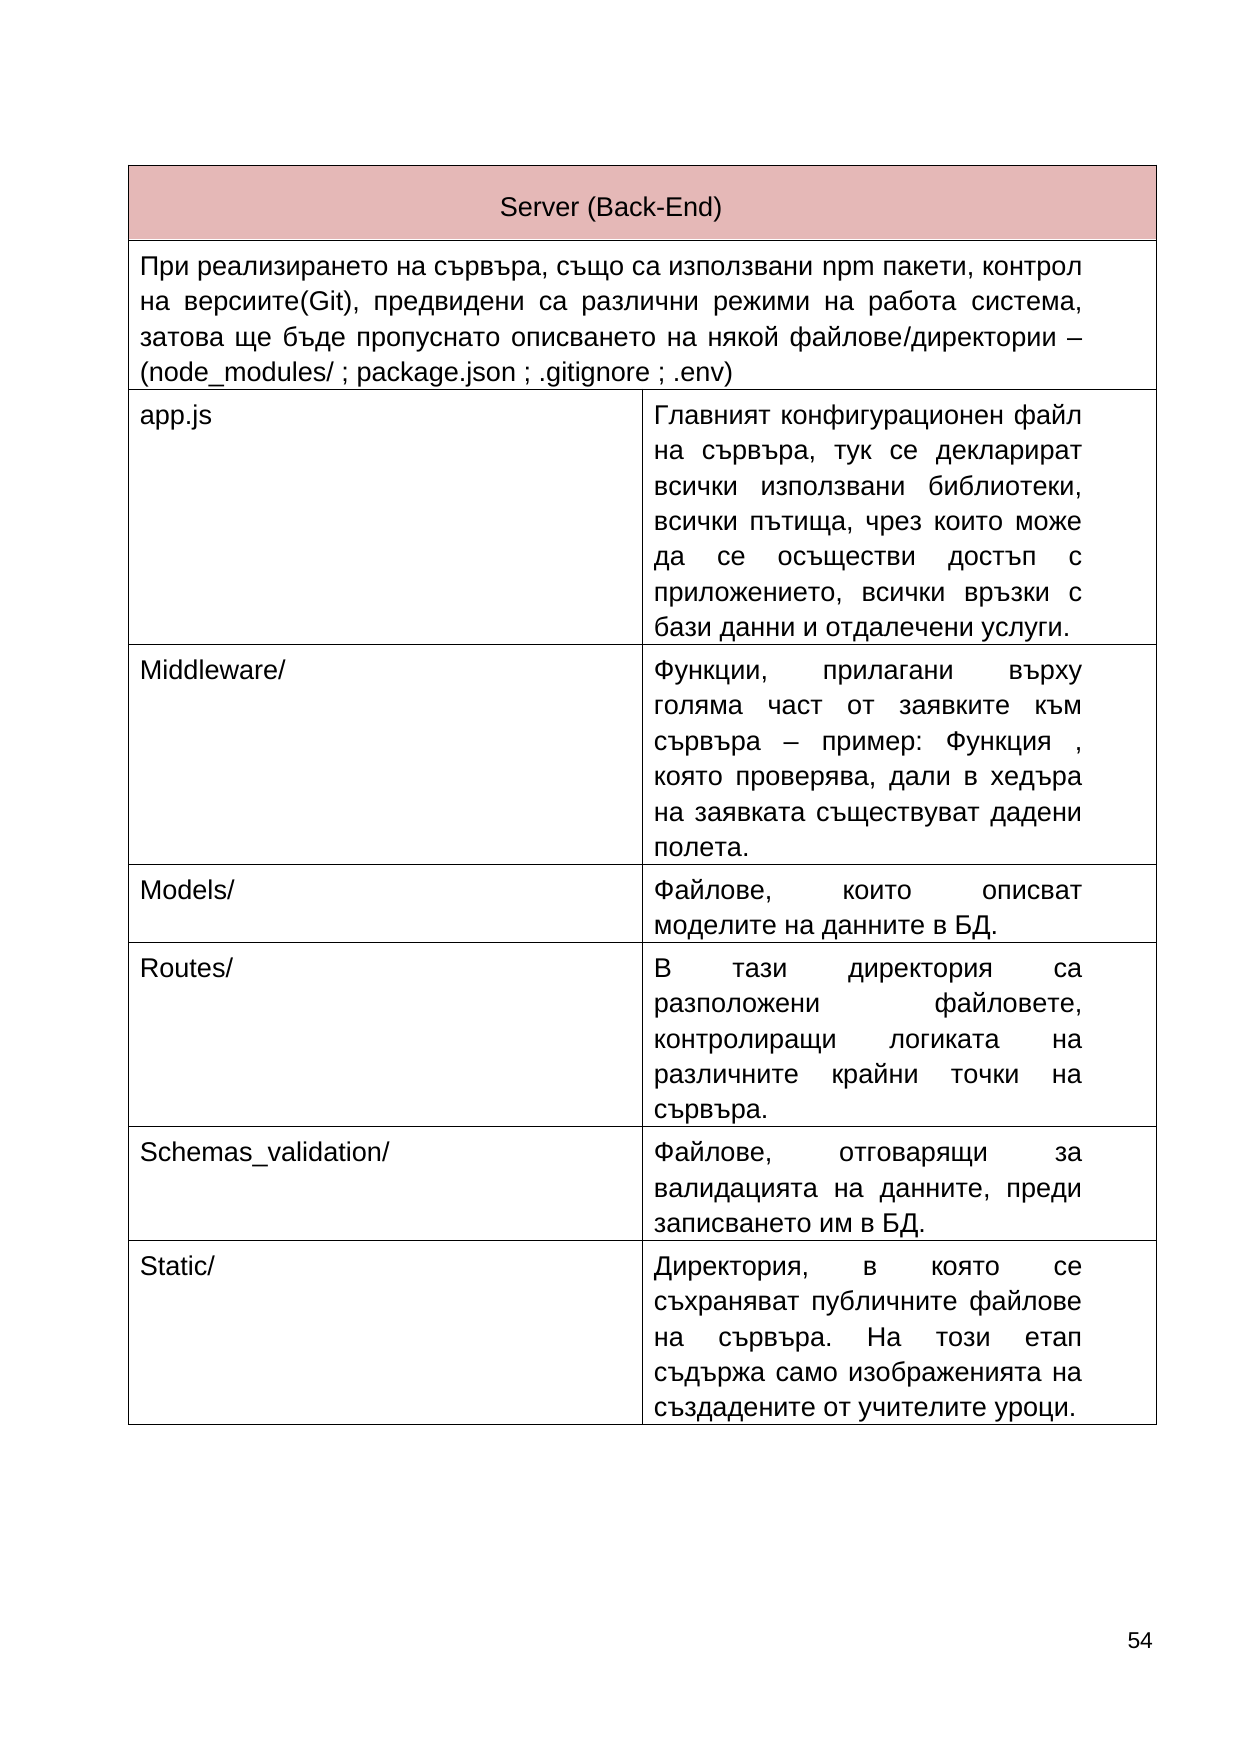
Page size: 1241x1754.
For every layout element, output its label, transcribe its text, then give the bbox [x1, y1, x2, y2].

table_cell Models/ [129, 865, 642, 942]
table_cell Директория, в която се съхраняват публичните файлове на сървъра. На този етап съдържа само изображенията на създадените от учителите уроци. [643, 1241, 1156, 1424]
table_cell Файлове, които описват моделите на данните в БД. [643, 865, 1156, 942]
table_header Server (Back-End) [129, 166, 1156, 239]
table_cell Файлове, отговарящи за валидацията на данните, преди записването им в БД. [643, 1127, 1156, 1239]
table_cell app.js [129, 390, 642, 644]
table_cell Schemas_validation/ [129, 1127, 642, 1239]
table_cell Функции, прилагани върху голяма част от заявките към сървъра – пример: Функция , която проверява, дали в хедъра на заявката съществуват дадени полета. [643, 645, 1156, 863]
table_cell Static/ [129, 1241, 642, 1424]
table_cell Routes/ [129, 943, 642, 1126]
table_cell В тази директория са разположени файловете, контролиращи логиката на различните крайни точки на сървъра. [643, 943, 1156, 1126]
table_cell Middleware/ [129, 645, 642, 863]
table_cell При реализирането на сървъра, също са използвани npm пакети, контрол на версиите(Git), предвидени са различни режими на работа система, затова ще бъде пропуснато описването на някой файлове/директории – (node_modules/ ; package.json ; .gitignore ; .env) [129, 241, 1156, 388]
table_cell Главният конфигурационен файл на сървъра, тук се декларират всички използвани библиотеки, всички пътища, чрез които може да се осъществи достъп с приложението, всички връзки с бази данни и отдалечени услуги. [643, 390, 1156, 644]
